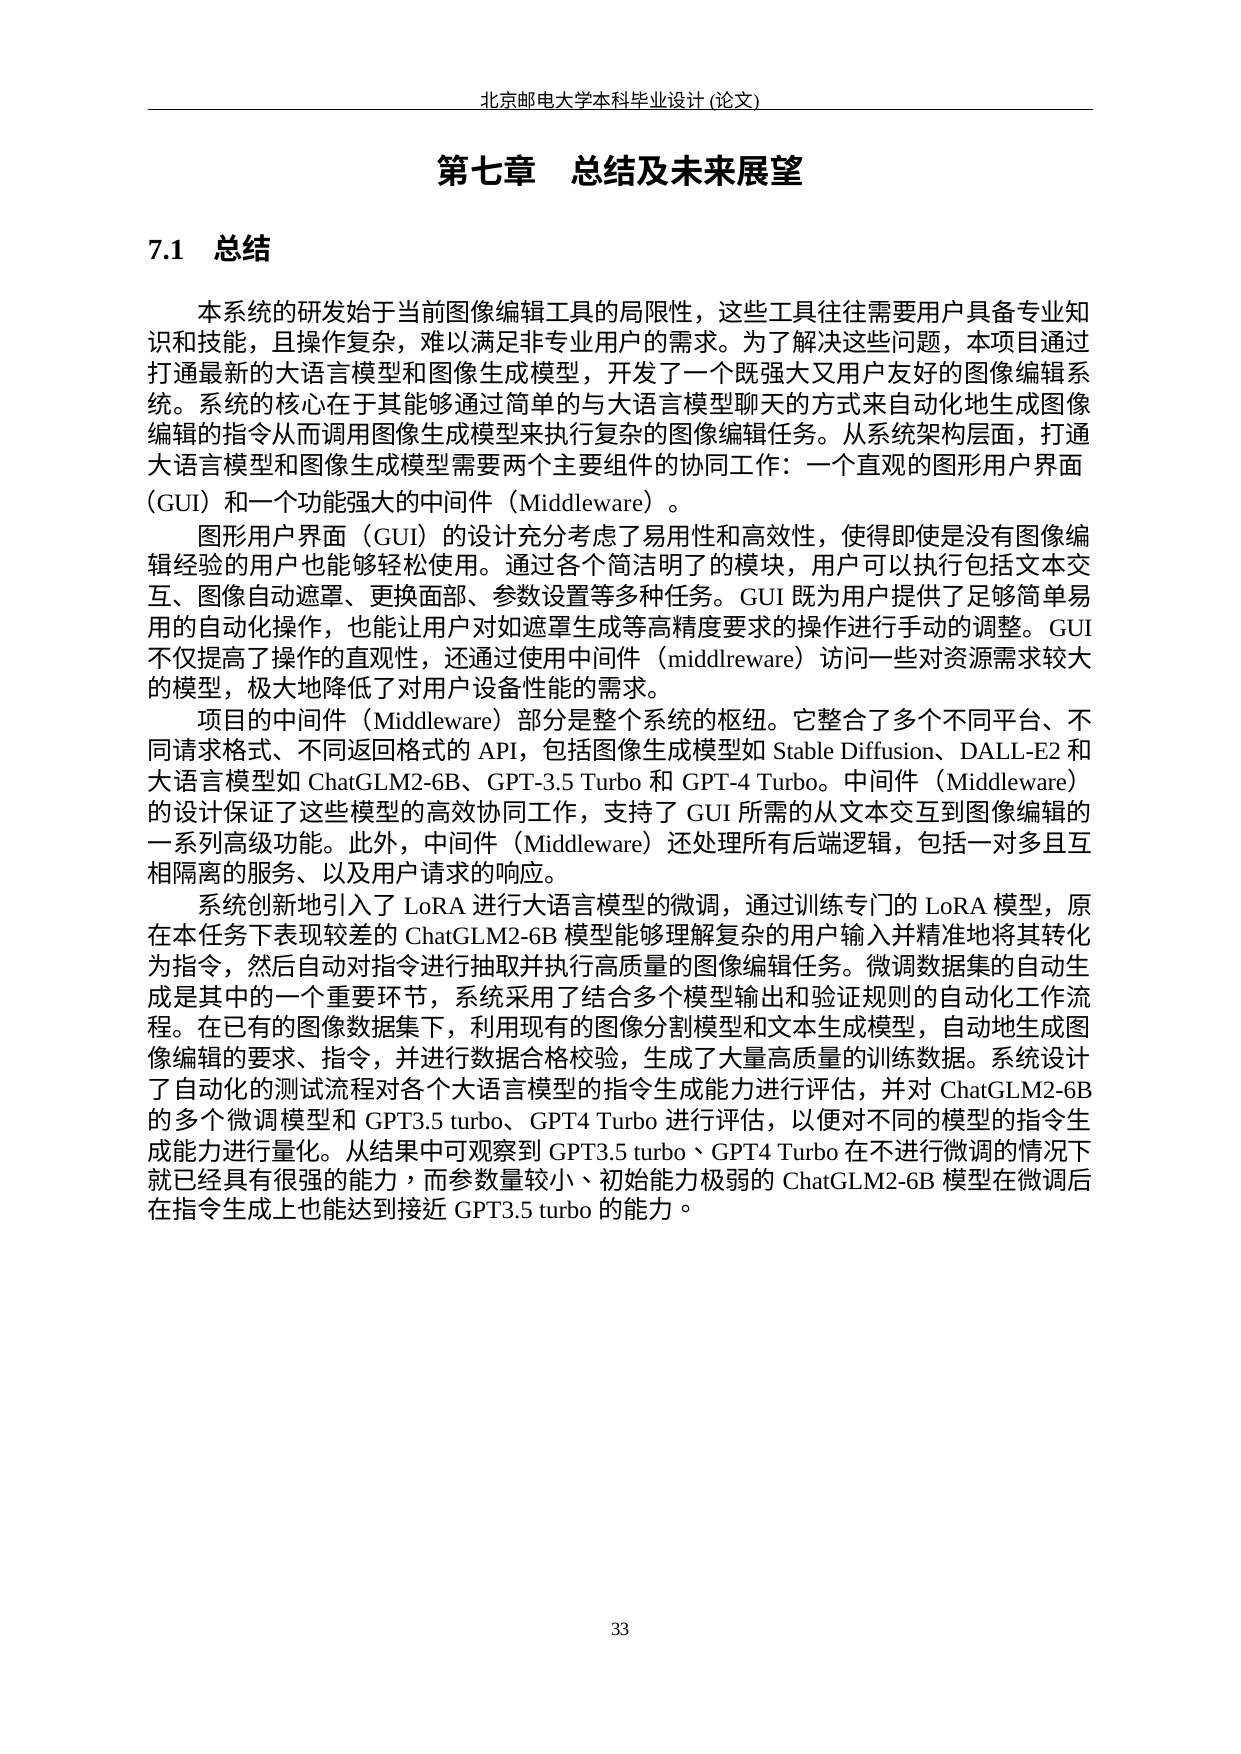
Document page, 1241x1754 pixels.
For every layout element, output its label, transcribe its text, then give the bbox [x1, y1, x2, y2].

text 图形用户界面（GUI）的设计充分考虑了易用性和高效性，使得即使是没有图像编辑经验的用户也能够轻松使用。通过各个简洁明了的模块，用户可以执行包括文本交互、图像自动遮罩、更换面部、参数设置等多种任务。GUI 既为用户提供了足够简单易用的自动化操作，也能让用户对如遮罩生成等高精度要求的操作进行手动的调整。GUI不仅提高了操作的直观性，还通过使用中间件（middlreware）访问一些对资源需求较大的模型，极大地降低了对用户设备性能的需求。 [148, 520, 1093, 705]
subtitle 第七章 总结及未来展望 [94, 148, 1147, 193]
text （GUI）和一个功能强大的中间件（Middleware）。 [132, 482, 1194, 519]
subtitle 总结 [148, 229, 1194, 268]
text 本系统的研发始于当前图像编辑工具的局限性，这些工具往往需要用户具备专业知识和技能，且操作复杂，难以满足非专业用户的需求。为了解决这些问题，本项目通过打通最新的大语言模型和图像生成模型，开发了一个既强大又用户友好的图像编辑系统。系统的核心在于其能够通过简单的与大语言模型聊天的方式来自动化地生成图像编辑的指令从而调用图像生成模型来执行复杂的图像编辑任务。从系统架构层面，打通大语言模型和图像生成模型需要两个主要组件的协同工作：一个直观的图形用户界面 [148, 297, 1093, 482]
text 项目的中间件（Middleware）部分是整个系统的枢纽。它整合了多个不同平台、不同请求格式、不同返回格式的 API，包括图像生成模型如 Stable Diffusion、DALL-E2 和大语言模型如ChatGLM2-6B、GPT-3.5 Turbo 和GPT-4 Turbo。中间件（Middleware）的设计保证了这些模型的高效协同工作，支持了 GUI 所需的从文本交互到图像编辑的一系列高级功能。此外，中间件（Middleware）还处理所有后端逻辑，包括一对多且互相隔离的服务、以及用户请求的响应。 [148, 705, 1093, 890]
text 系统创新地引入了 LoRA 进行大语言模型的微调，通过训练专门的 LoRA 模型，原在本任务下表现较差的 ChatGLM2-6B 模型能够理解复杂的用户输入并精准地将其转化为指令，然后自动对指令进行抽取并执行高质量的图像编辑任务。微调数据集的自动生成是其中的一个重要环节，系统采用了结合多个模型输出和验证规则的自动化工作流程。在已有的图像数据集下，利用现有的图像分割模型和文本生成模型，自动地生成图像编辑的要求、指令，并进行数据合格校验，生成了大量高质量的训练数据。系统设计了自动化的测试流程对各个大语言模型的指令生成能力进行评估，并对 ChatGLM2-6B的多个微调模型和GPT3.5 turbo、GPT4 Turbo 进行评估，以便对不同的模型的指令生成能力进行量化。从结果中可观察到 GPT3.5 turbo、GPT4 Turbo 在不进行微调的情况下就已经具有很强的能力，而参数量较小、初始能力极弱的 ChatGLM2-6B 模型在微调后在指令生成上也能达到接近 GPT3.5 turbo 的能力。 [148, 890, 1093, 1225]
